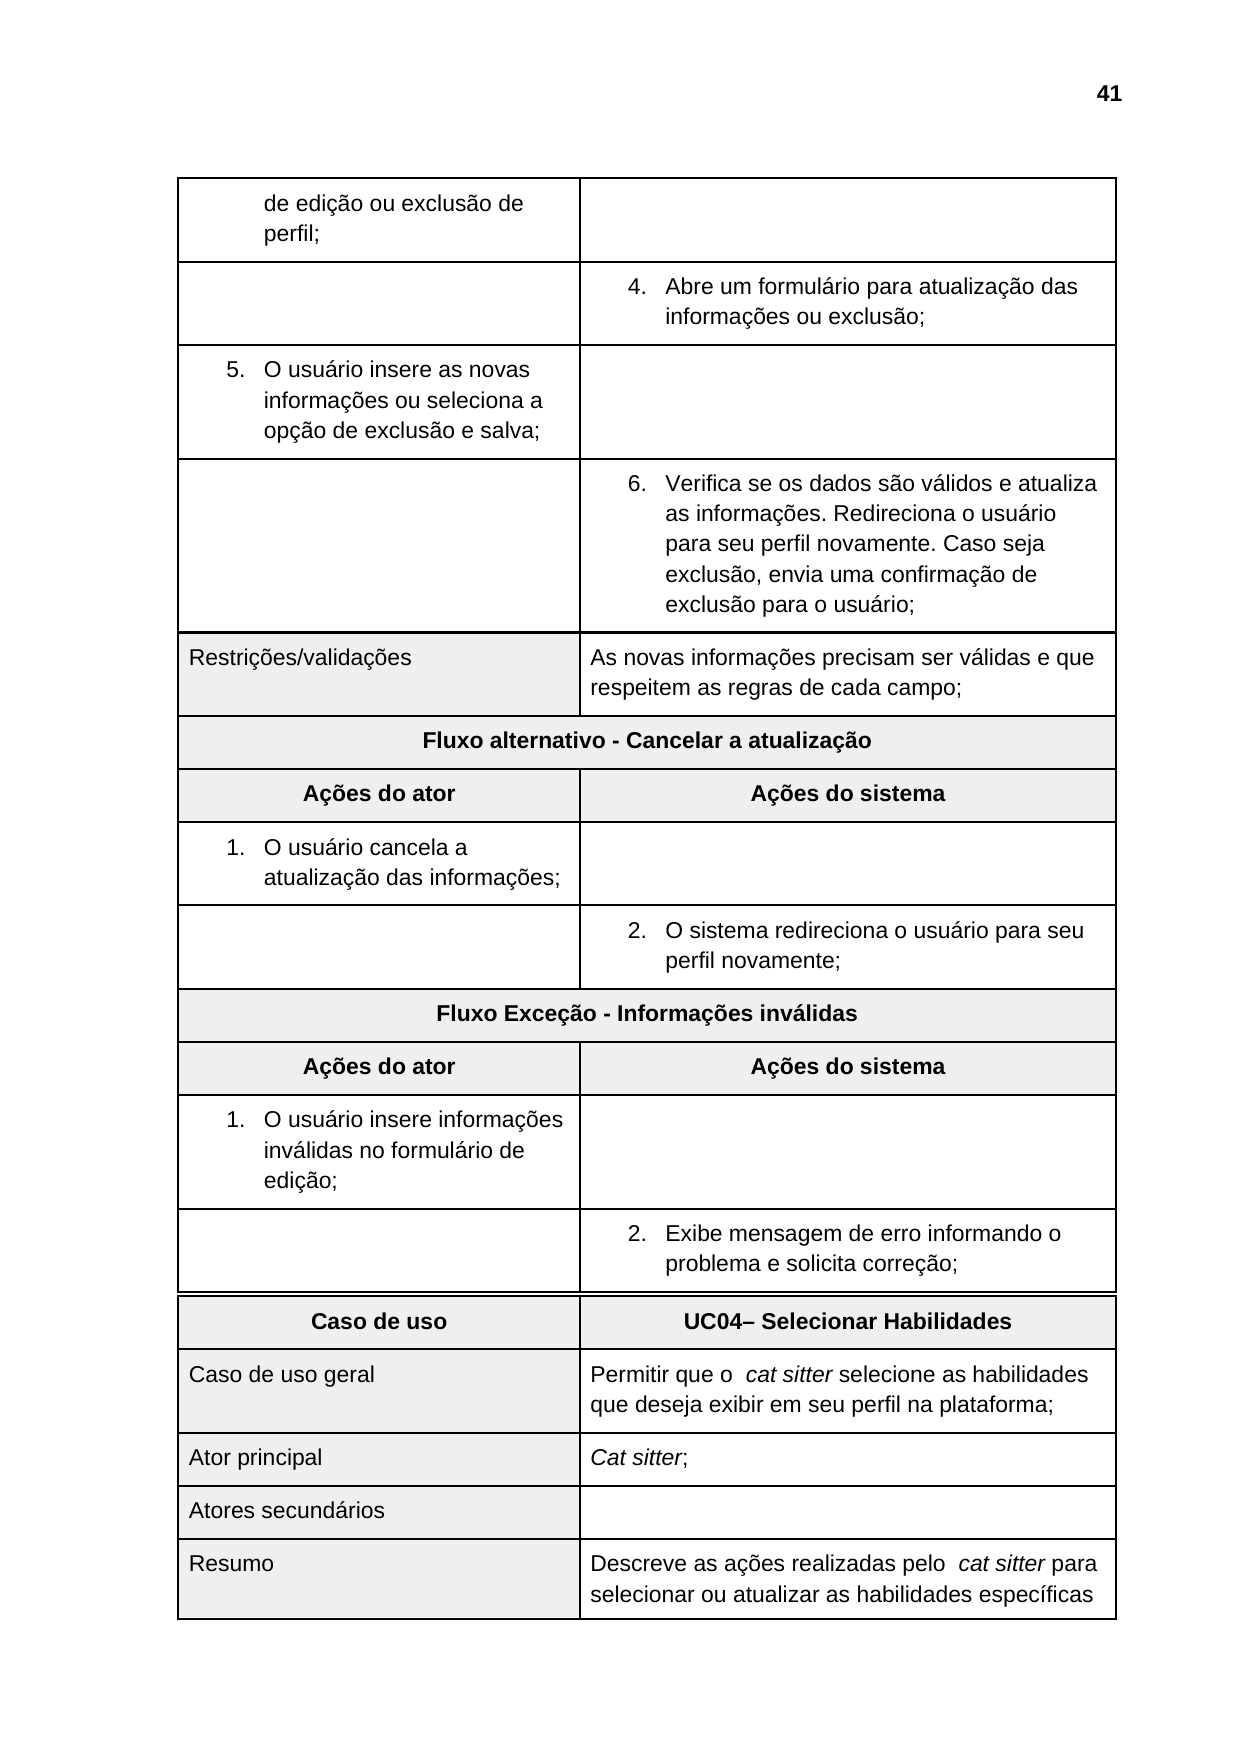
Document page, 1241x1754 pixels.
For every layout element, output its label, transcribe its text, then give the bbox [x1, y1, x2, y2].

table_cell Fluxo Exceção - Informações inválidas [179, 990, 1115, 1041]
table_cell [179, 179, 579, 261]
table_cell As novas informações precisam ser válidas e que respeitem as regras de cada campo; [581, 634, 1115, 715]
table_header Caso de uso [179, 1297, 579, 1348]
table_cell Ações do sistema [581, 770, 1115, 821]
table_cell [581, 1540, 1115, 1617]
table_cell O usuário insere as novas informações ou seleciona a opção de exclusão e salva; [179, 346, 579, 457]
table_cell Fluxo alternativo - Cancelar a atualização [179, 717, 1115, 768]
table_cell Ações do ator [179, 1043, 579, 1094]
table_cell Ator principal [179, 1434, 579, 1485]
table_cell O sistema redireciona o usuário para seu perfil novamente; [581, 906, 1115, 988]
table_cell O usuário insere informações inválidas no formulário de edição; [179, 1096, 579, 1207]
table_cell [581, 823, 1115, 904]
table_cell Atores secundários [179, 1487, 579, 1538]
table_cell O usuário cancela a atualização das informações; [179, 823, 579, 904]
table_cell Ações do ator [179, 770, 579, 821]
table_cell Ações do sistema [581, 1043, 1115, 1094]
table_cell Cat sitter; [581, 1434, 1115, 1485]
table_header UC04– Selecionar Habilidades [581, 1297, 1115, 1348]
table_cell [179, 460, 579, 631]
table_cell [581, 179, 1115, 261]
table_cell [581, 1487, 1115, 1538]
table_cell Verifica se os dados são válidos e atualiza as informações. Redireciona o usuário para seu perfil novamente. Caso seja exclusão, envia uma confirmação de exclusão para o usuário; [581, 460, 1115, 631]
table_cell Abre um formulário para atualização das informações ou exclusão; [581, 263, 1115, 344]
table_cell Restrições/validações [179, 634, 579, 715]
table_cell Caso de uso geral [179, 1350, 579, 1432]
table_cell [179, 263, 579, 344]
table_cell Resumo [179, 1540, 579, 1617]
table_cell [179, 906, 579, 988]
table_cell Permitir que o cat sitter selecione as habilidades que deseja exibir em seu perfil na plataforma; [581, 1350, 1115, 1432]
table_cell [581, 346, 1115, 457]
table_cell [179, 1210, 579, 1291]
table_cell [581, 1096, 1115, 1207]
table_cell Exibe mensagem de erro informando o problema e solicita correção; [581, 1210, 1115, 1291]
